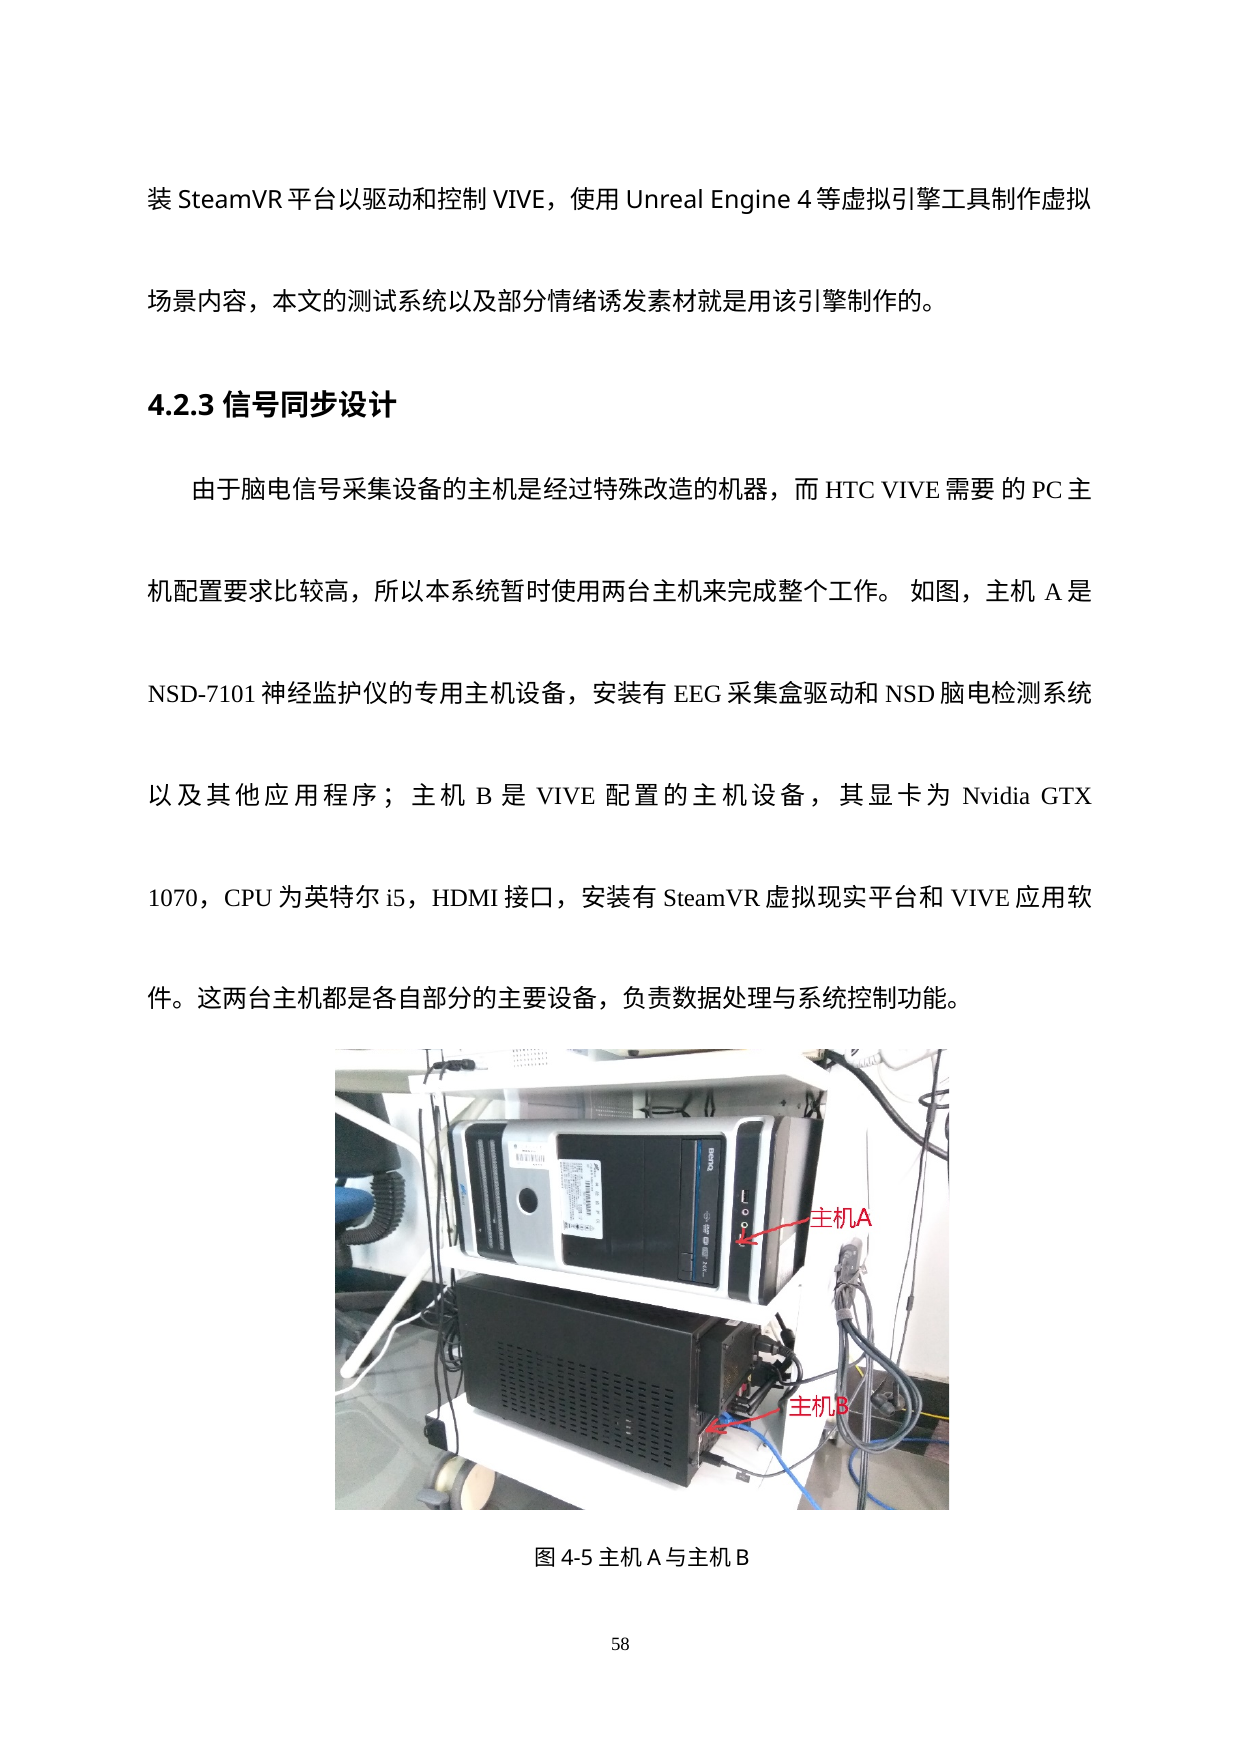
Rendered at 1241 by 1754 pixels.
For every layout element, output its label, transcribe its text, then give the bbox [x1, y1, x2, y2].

picture [335, 1049, 950, 1510]
text 由于脑电信号采集设备的主机是经过特殊改造的机器，而HTC VIVE需要 的PC主机配置要求比较高，所以本系统暂时使用两台主机来完成整个工作。 如图，主机A是NSD-7101神经监护仪的专用主机设备，安装有EEG采集盒驱动和NSD脑电检测系统以及其他应用程序；主机B是VIVE配置的主机设备，其显卡为Nvidia GTX 1070，CPU为英特尔i5，HDMI接口，安装有SteamVR虚拟现实平台和VIVE应用软件。这两台主机都是各自部分的主要设备，负责数据处理与系统控制功能。 [148, 454, 1092, 1031]
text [148, 164, 1092, 334]
subtitle 4.2.3 信号同步设计 [148, 369, 1092, 437]
text 图4-5 主机A与主机B [148, 1539, 1092, 1573]
